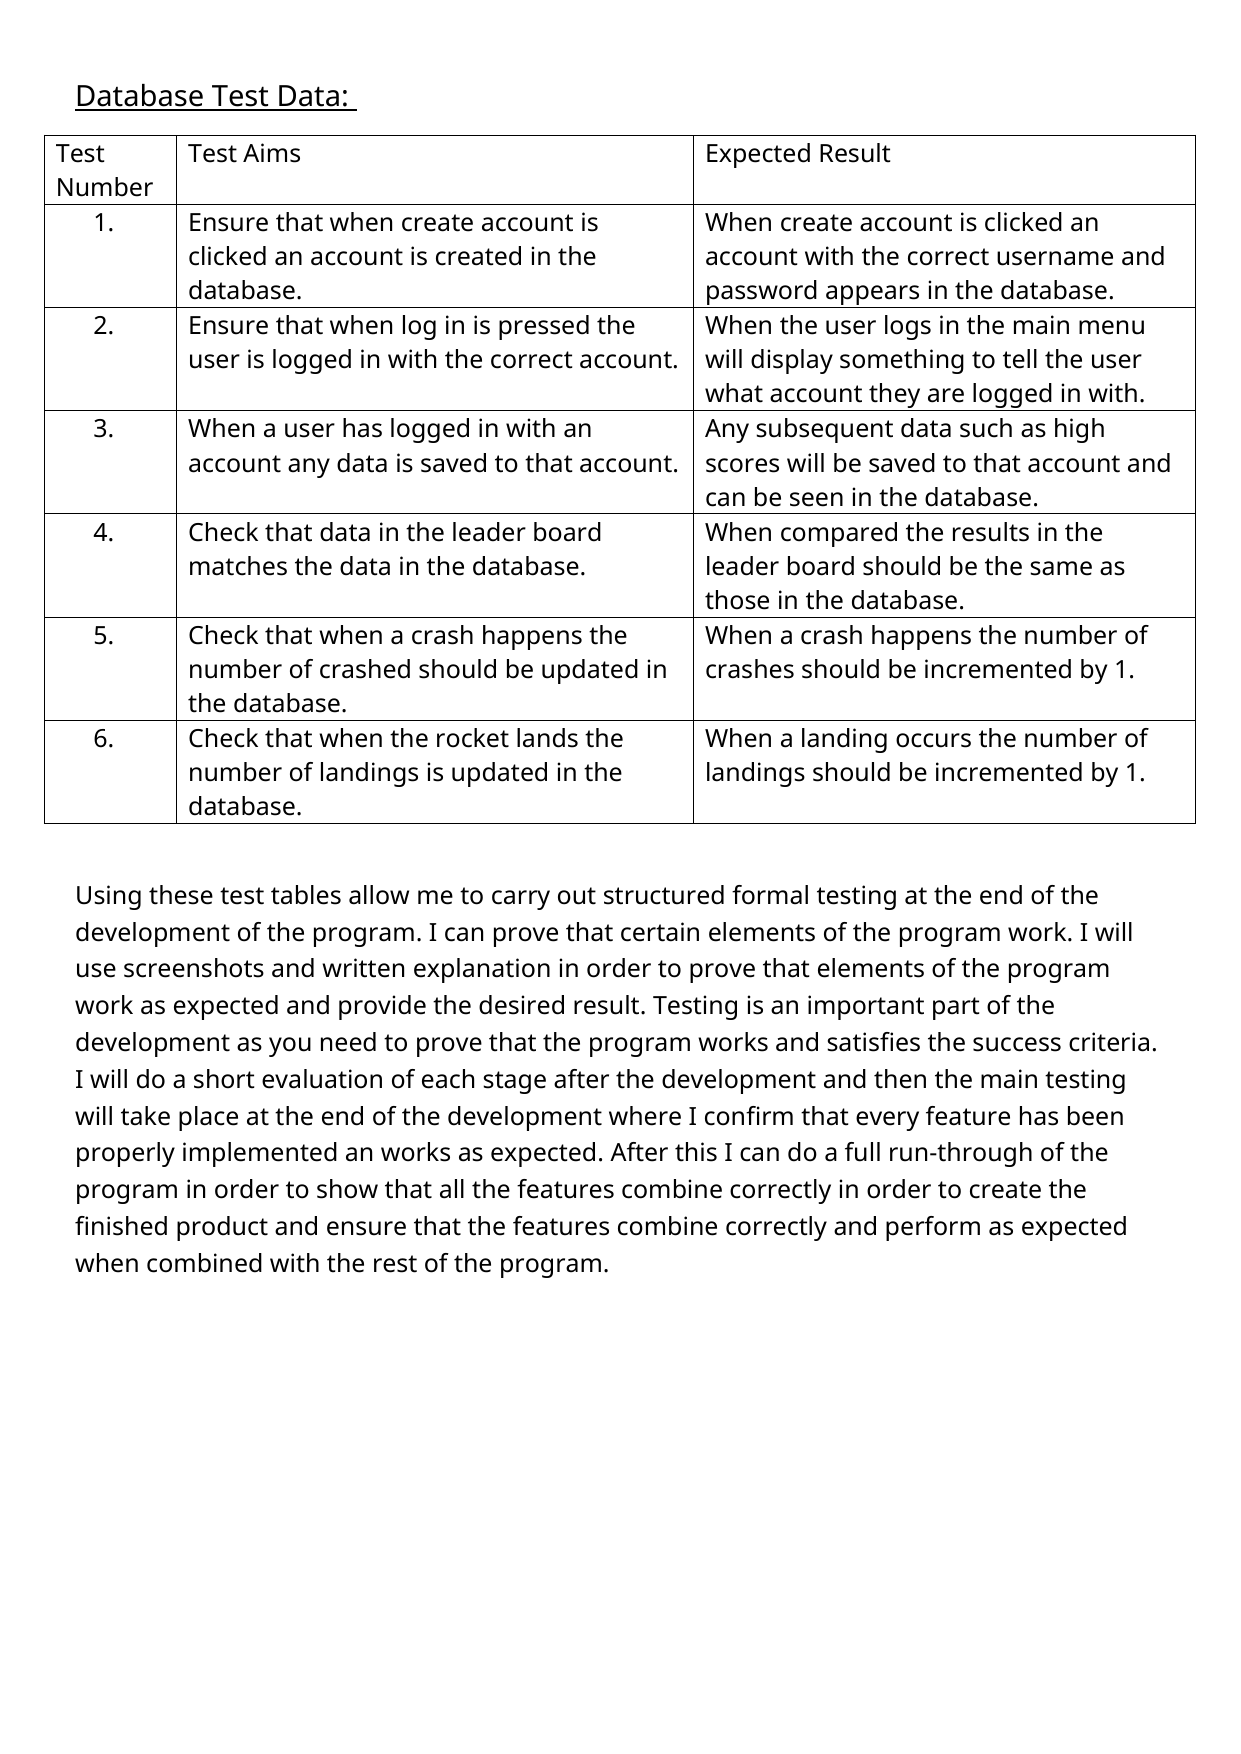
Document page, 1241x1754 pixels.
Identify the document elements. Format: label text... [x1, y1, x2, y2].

table_cell Any subsequent data such as high scores will be saved to that account and can be seen in the database. [694, 411, 1195, 513]
table_cell Check that data in the leader board matches the data in the database. [177, 514, 693, 617]
table_header Expected Result [694, 136, 1195, 204]
table_cell Check that when a crash happens the number of crashed should be updated in the database. [177, 618, 693, 720]
table_cell When a crash happens the number of crashes should be incremented by 1. [694, 618, 1195, 720]
table_cell [45, 514, 176, 617]
table_cell When create account is clicked an account with the correct username and password appears in the database. [694, 205, 1195, 307]
table_header Test Number [45, 136, 176, 204]
table_cell Ensure that when create account is clicked an account is created in the database. [177, 205, 693, 307]
table_cell [45, 618, 176, 720]
table_cell When a user has logged in with an account any data is saved to that account. [177, 411, 693, 513]
table_cell [45, 721, 176, 823]
table_cell [45, 205, 176, 307]
table_cell [45, 308, 176, 410]
table_cell When a landing occurs the number of landings should be incremented by 1. [694, 721, 1195, 823]
table_cell Check that when the rocket lands the number of landings is updated in the database. [177, 721, 693, 823]
text Database Test Data: [75, 75, 1165, 115]
table_header Test Aims [177, 136, 693, 204]
table_cell [45, 411, 176, 513]
text Using these test tables allow me to carry out structured formal testing at the end of the development of the program. I can prove that certain elements of the program work. I will use screenshots and written explanation in order to prove that elements of the program work as expected and provide the desired result. Testing is an important part of the development as you need to prove that the program works and satisfies the success criteria. I will do a short evaluation of each stage after the development and then the main testing will take place at the end of the development where I confirm that every feature has been properly implemented an works as expected. After this I can do a full run-through of the program in order to show that all the features combine correctly in order to create the finished product and ensure that the features combine correctly and perform as expected when combined with the rest of the program. [75, 877, 1165, 1279]
table_cell Ensure that when log in is pressed the user is logged in with the correct account. [177, 308, 693, 410]
table_cell When the user logs in the main menu will display something to tell the user what account they are logged in with. [694, 308, 1195, 410]
table_cell When compared the results in the leader board should be the same as those in the database. [694, 514, 1195, 617]
